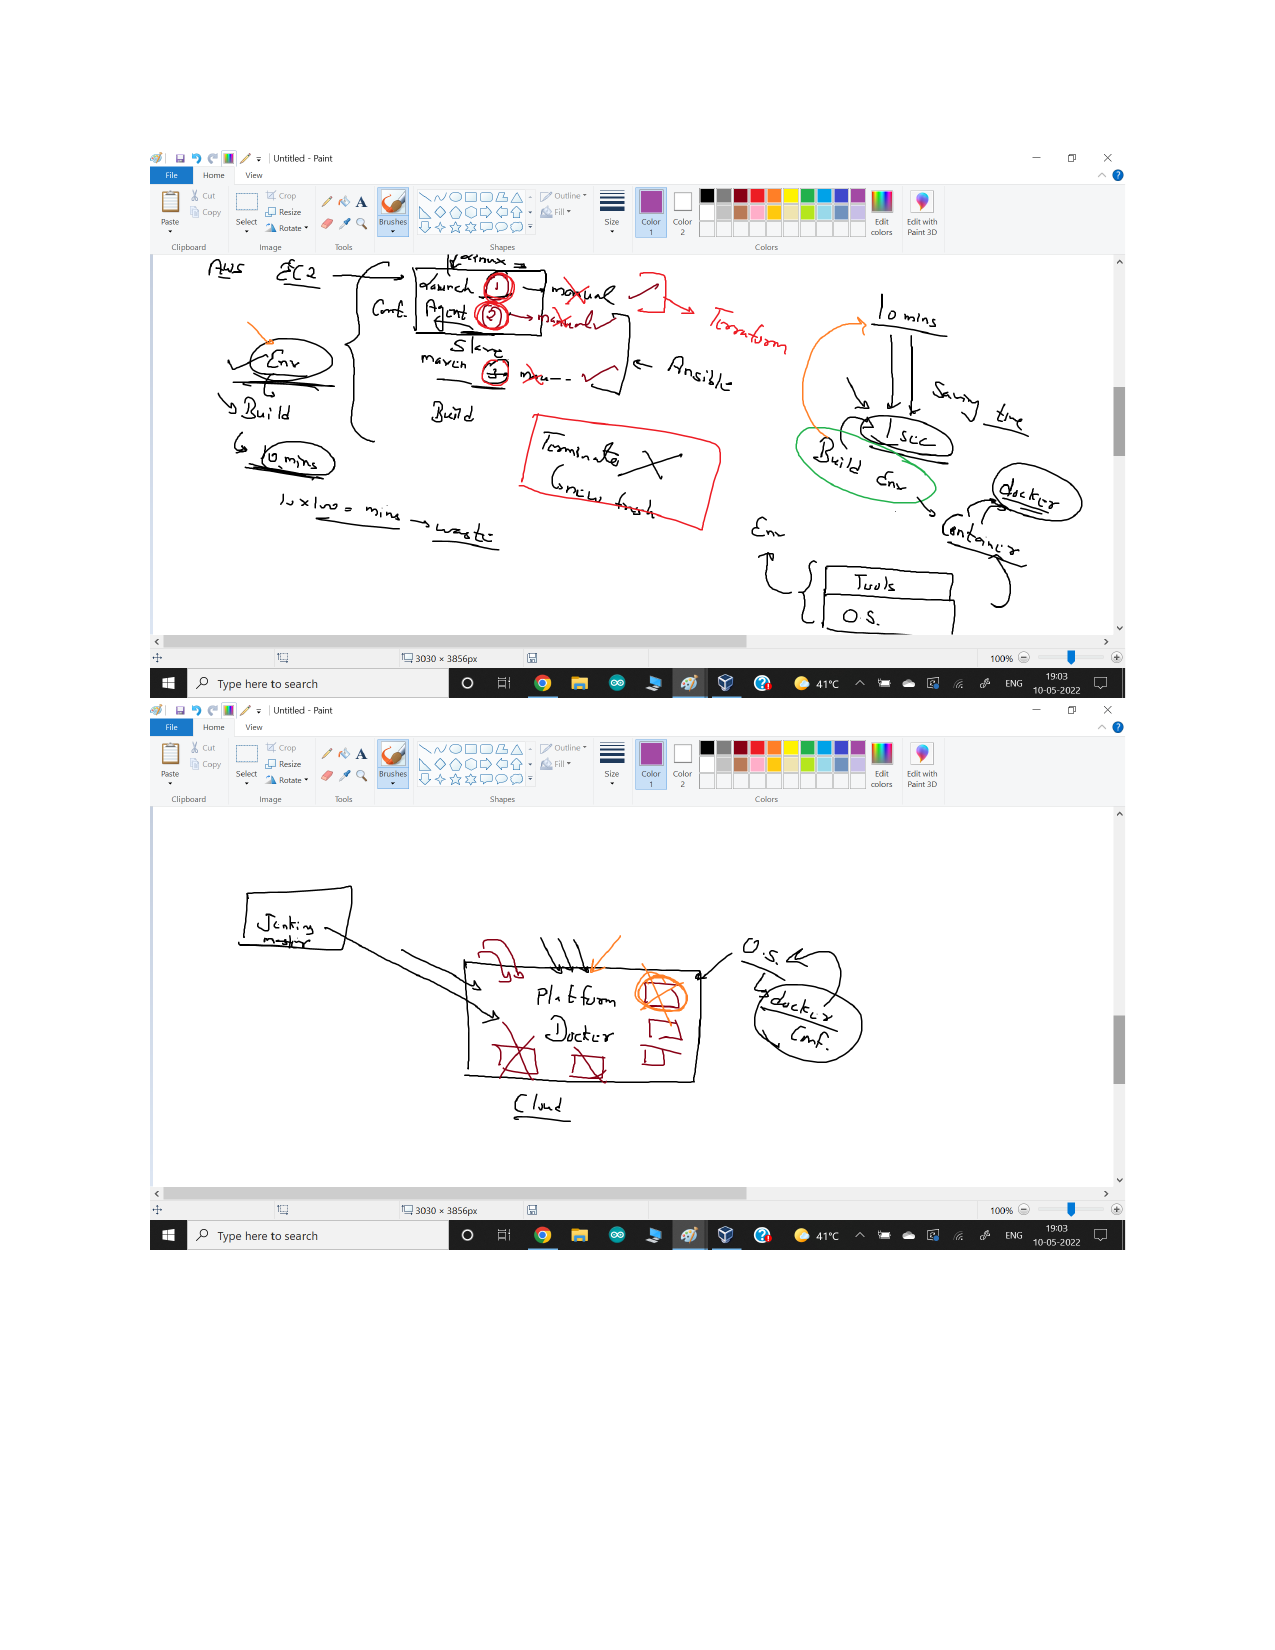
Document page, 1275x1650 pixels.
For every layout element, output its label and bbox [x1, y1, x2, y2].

picture [150, 150, 1125, 698]
picture [150, 701, 1125, 1250]
